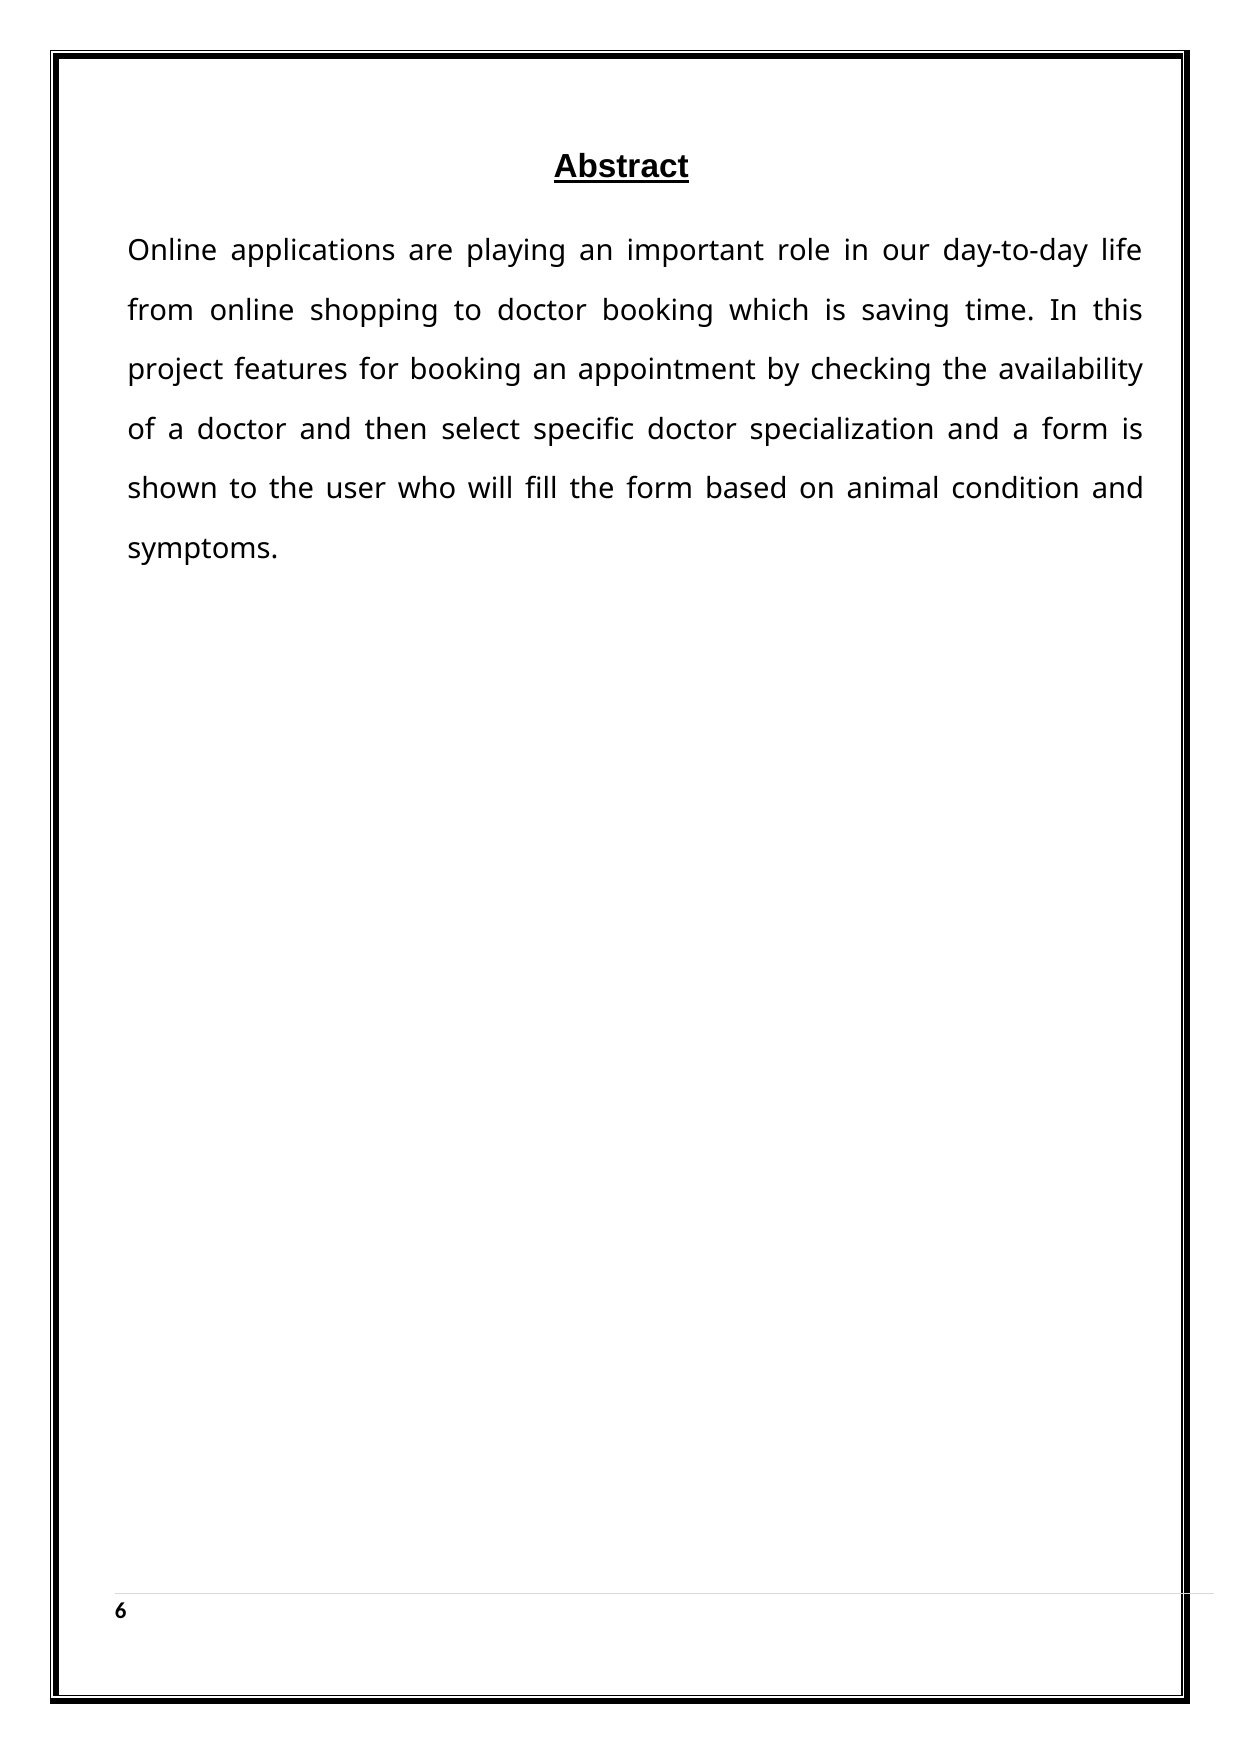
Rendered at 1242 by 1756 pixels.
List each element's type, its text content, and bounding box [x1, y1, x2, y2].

text Abstract [346, 146, 896, 185]
text Online applications are playing an important role in our day-to-day life from online shopping to doctor booking which is saving time. In this project features for booking an appointment by checking the availability of a doctor and then select specific doctor specialization and a form is shown to the user who will fill the form based on animal condition and symptoms. [127, 230, 1144, 567]
